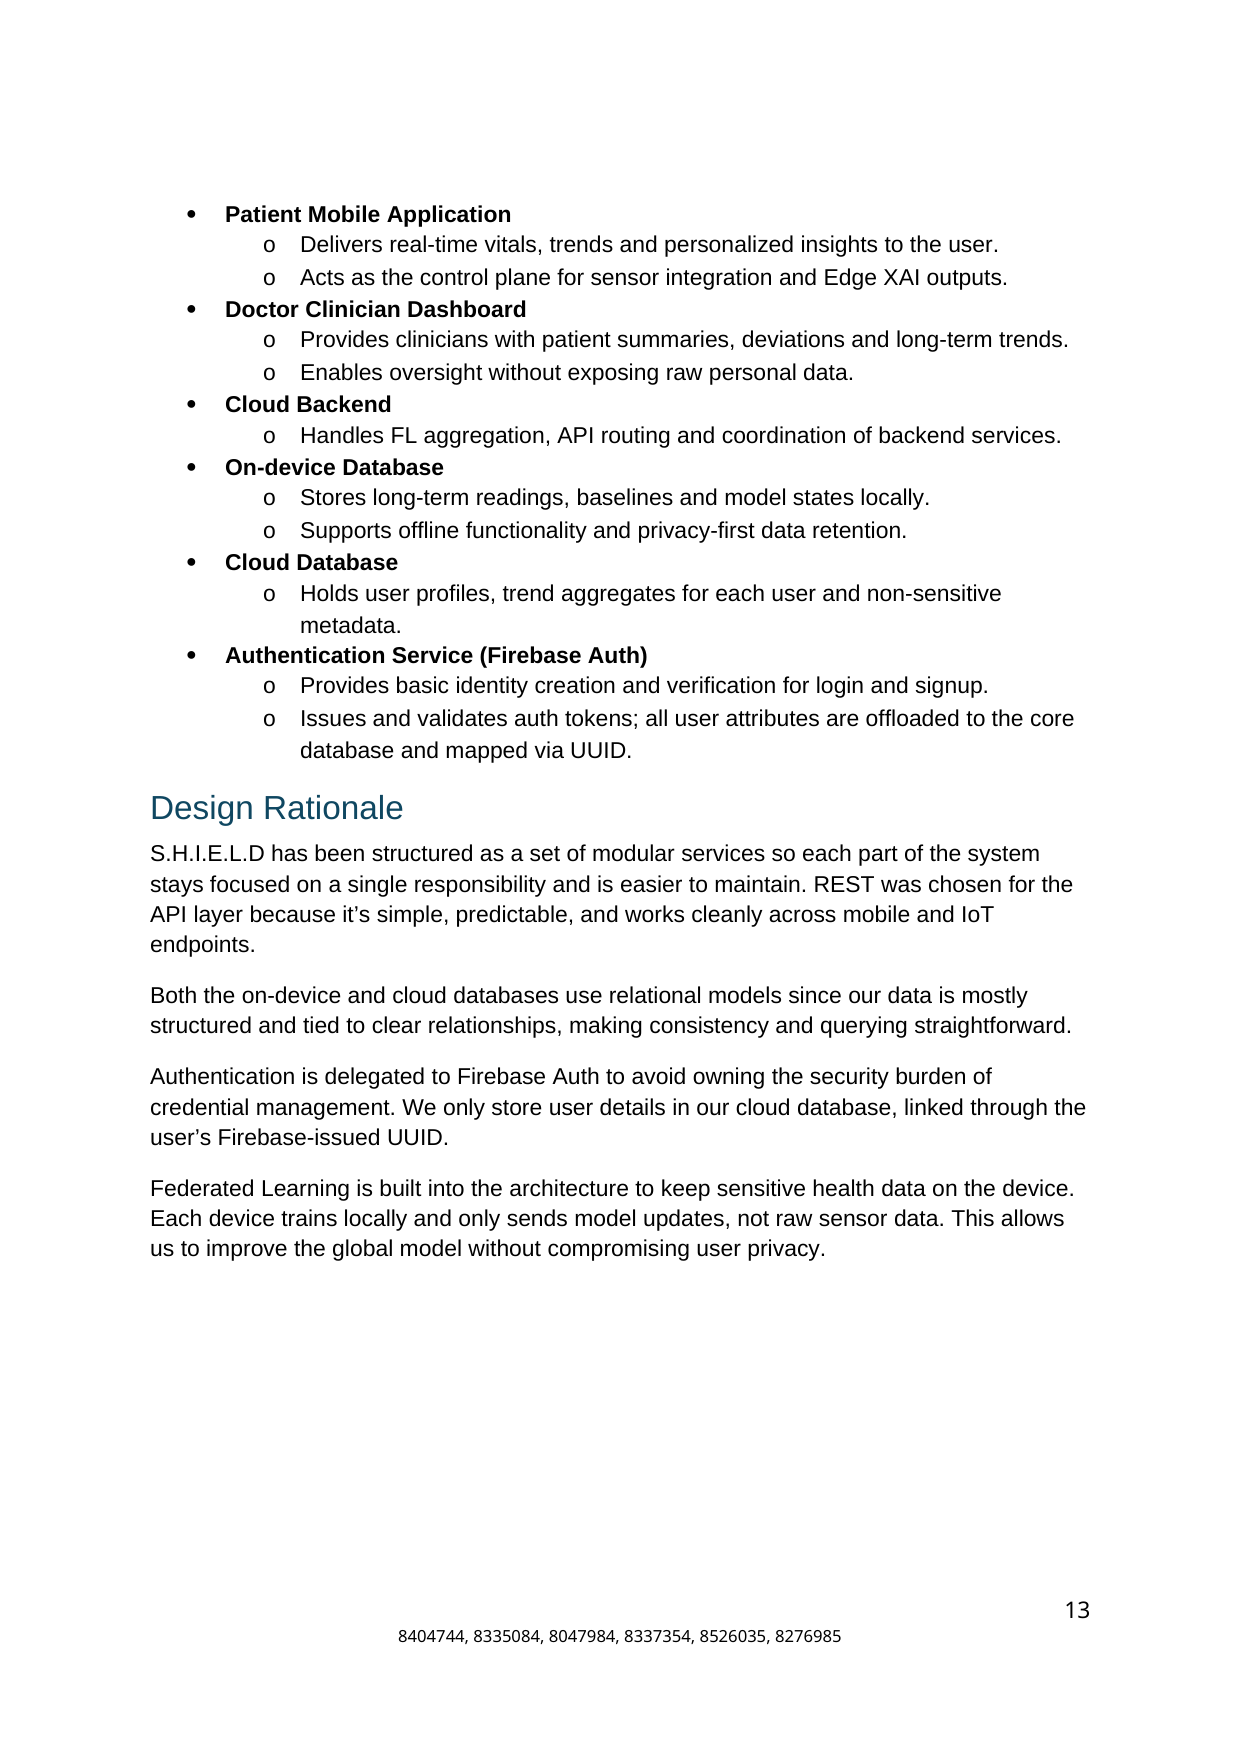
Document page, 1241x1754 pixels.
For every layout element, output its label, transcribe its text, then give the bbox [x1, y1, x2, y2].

list Enables oversight without exposing raw personal data. [262, 359, 1090, 387]
text Authentication is delegated to Firebase Auth to avoid owning the security burden of credential management. We only store user details in our cloud database, linked through the user’s Firebase-issued UUID. [150, 1063, 1090, 1150]
list Issues and validates auth tokens; all user attributes are offloaded to the core database and mapped via UUID. [262, 705, 1090, 763]
list Doctor Clinician Dashboard [187, 296, 1090, 323]
subtitle Design Rationale [150, 788, 1090, 826]
list On-device Database [187, 454, 1090, 481]
list Supports offline functionality and privacy-first data retention. [262, 517, 1090, 545]
list Cloud Backend [187, 391, 1090, 418]
list Holds user profiles, trend aggregates for each user and non-sensitive metadata. [262, 579, 1090, 638]
list Handles FL aggregation, API routing and coordination of backend services. [262, 422, 1090, 450]
text Federated Learning is built into the architecture to keep sensitive health data on the device. Each device trains locally and only sends model updates, not raw sensor data. This allows us to improve the global model without compromising user privacy. [150, 1175, 1090, 1262]
text Both the on-device and cloud databases use relational models since our data is mostly structured and tied to clear relationships, making consistency and querying straightforward. [150, 982, 1090, 1039]
list Provides basic identity creation and verification for login and signup. [262, 672, 1090, 701]
list Stores long-term readings, baselines and model states locally. [262, 484, 1090, 513]
list Authentication Service (Firebase Auth) [187, 642, 1090, 668]
list Delivers real-time vitals, trends and personalized insights to the user. [262, 231, 1090, 259]
text S.H.I.E.L.D has been structured as a set of modular services so each part of the system stays focused on a single responsibility and is easier to maintain. REST was chosen for the API layer because it’s simple, predictable, and works cleanly across mobile and IoT endpoints. [150, 840, 1090, 957]
list Cloud Database [187, 549, 1090, 576]
list Patient Mobile Application [187, 201, 1090, 227]
list Provides clinicians with patient summaries, deviations and long-term trends. [262, 326, 1090, 355]
list Acts as the control plane for sensor integration and Edge XAI outputs. [262, 264, 1090, 292]
